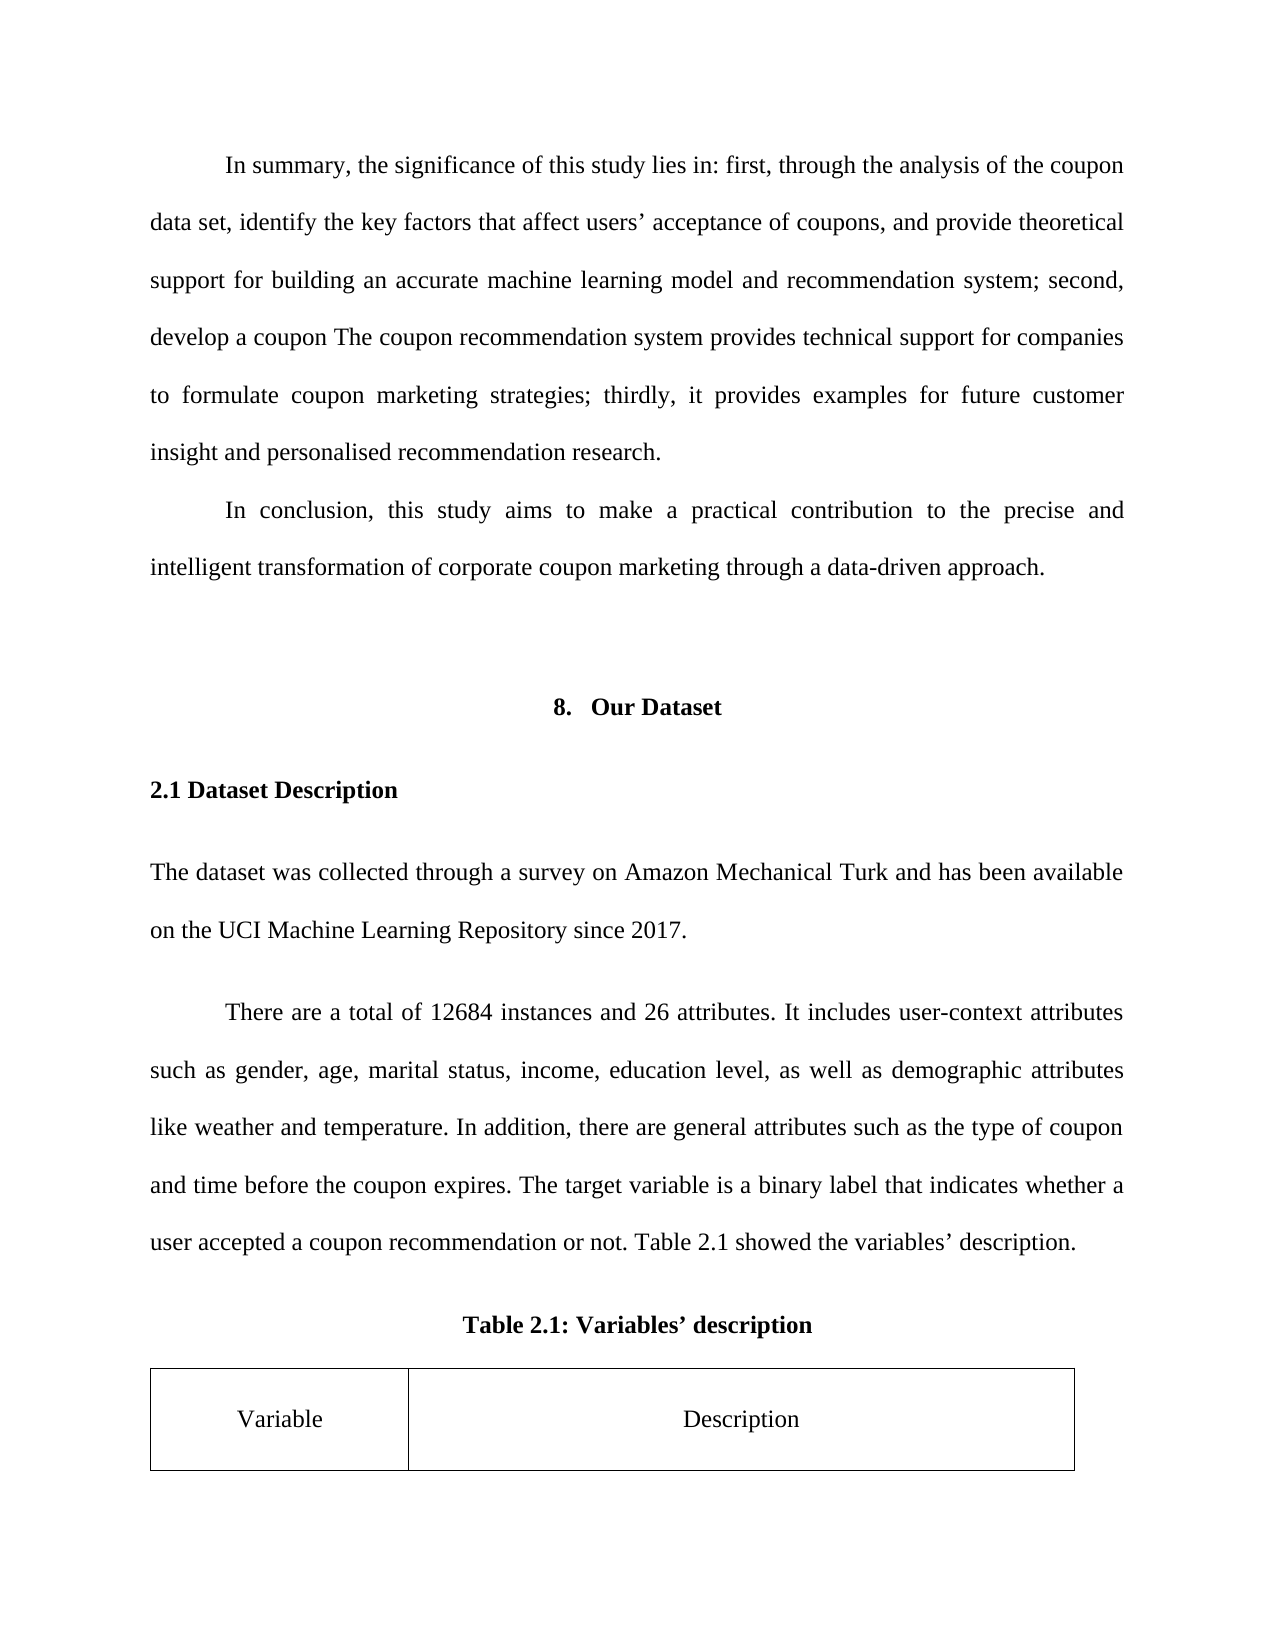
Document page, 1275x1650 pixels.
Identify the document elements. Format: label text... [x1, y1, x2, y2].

list Our Dataset [169, 692, 1125, 721]
text Table 2.1: Variables’ description [150, 1310, 1125, 1339]
table_header Variable [151, 1369, 408, 1469]
text 2.1 Dataset Description [150, 775, 1125, 804]
text In conclusion, this study aims to make a practical contribution to the precise and intelligent transformation of corporate coupon marketing through a data-driven approach. [150, 495, 1125, 581]
table_header Description [409, 1369, 1074, 1469]
text There are a total of 12684 instances and 26 attributes. It includes user-context attributes such as gender, age, marital status, income, education level, as well as demographic attributes like weather and temperature. In addition, there are general attributes such as the type of coupon and time before the coupon expires. The target variable is a binary label that indicates whether a user accepted a coupon recommendation or not. Table 2.1 showed the variables’ description. [150, 997, 1125, 1256]
text The dataset was collected through a survey on Amazon Mechanical Turk and has been available on the UCI Machine Learning Repository since 2017. [150, 857, 1125, 944]
text In summary, the significance of this study lies in: first, through the analysis of the coupon data set, identify the key factors that affect users’ acceptance of coupons, and provide theoretical support for building an accurate machine learning model and recommendation system; second, develop a coupon The coupon recommendation system provides technical support for companies to formulate coupon marketing strategies; thirdly, it provides examples for future customer insight and personalised recommendation research. [150, 150, 1125, 466]
